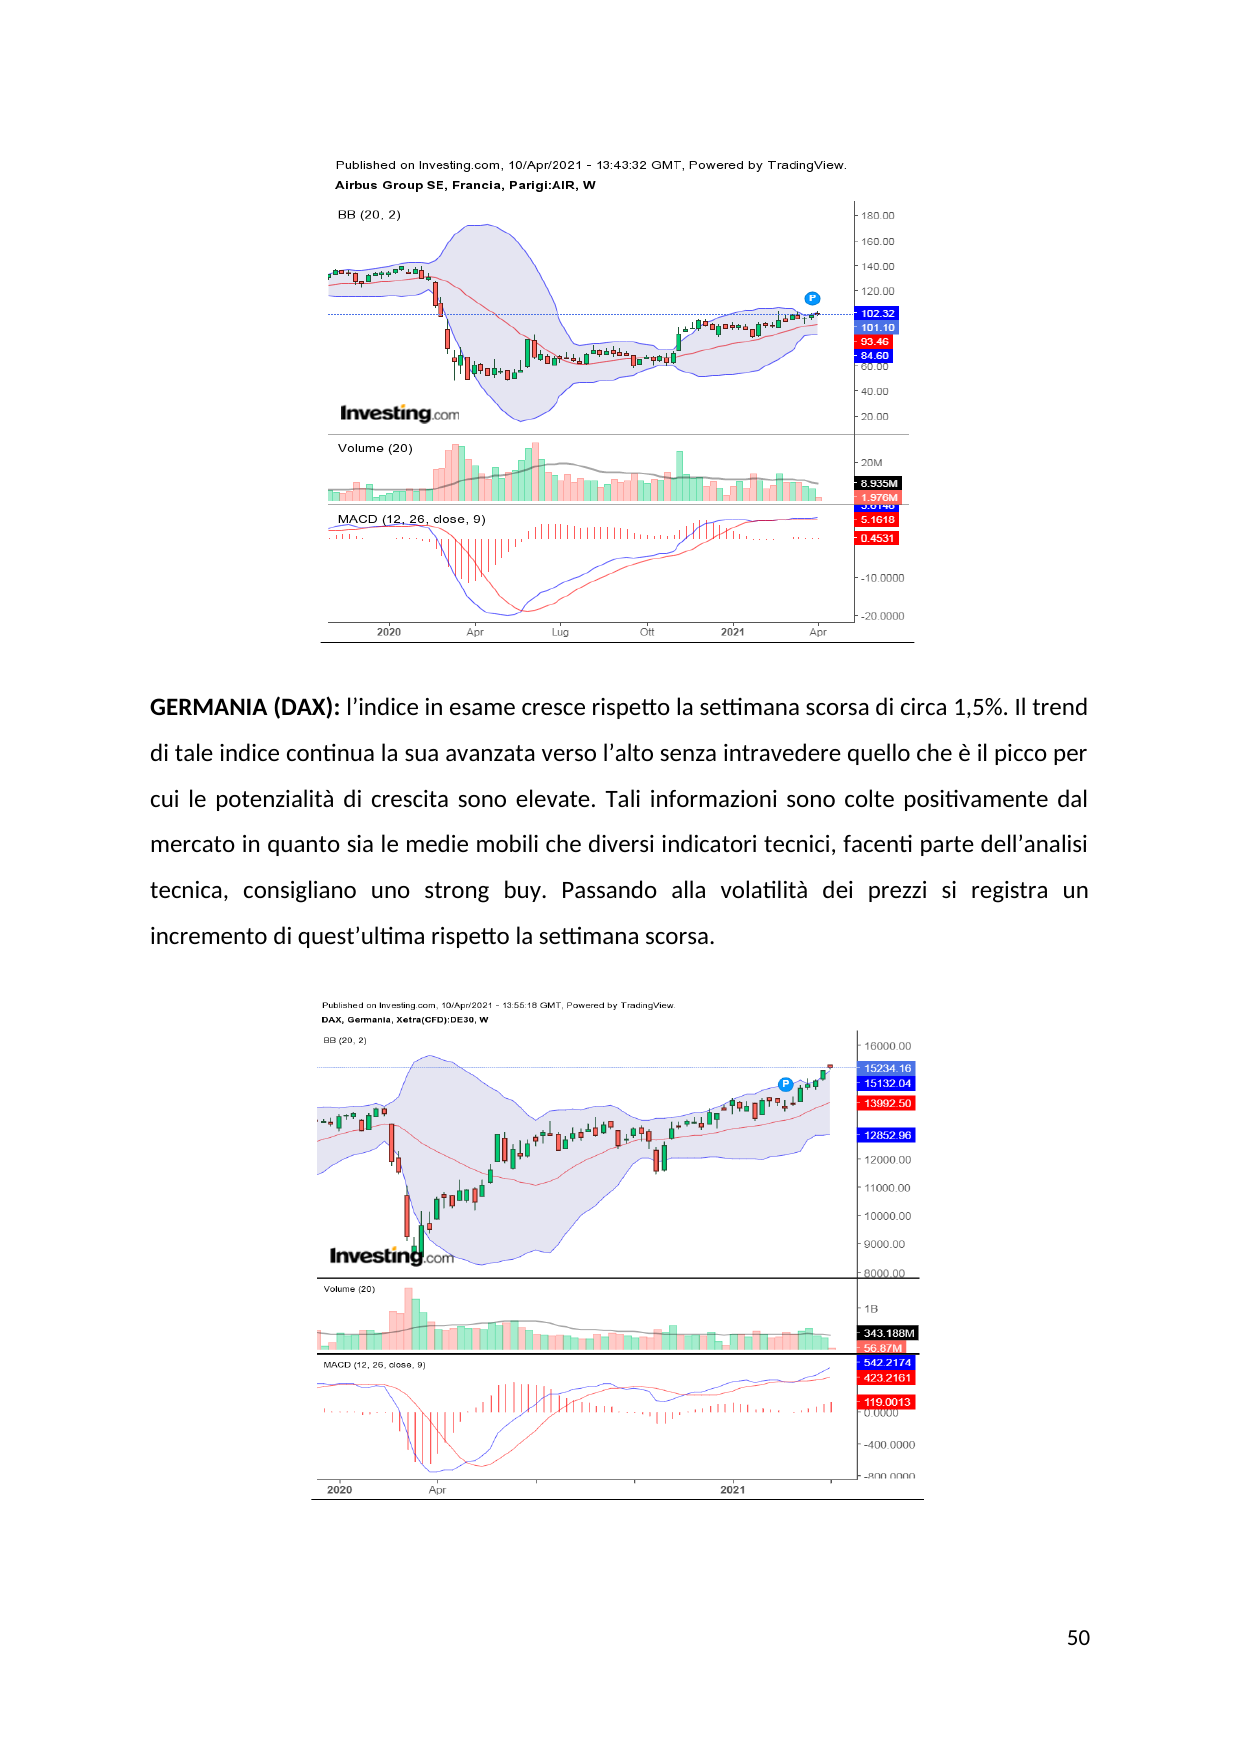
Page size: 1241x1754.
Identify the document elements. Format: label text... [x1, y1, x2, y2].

text GERMANIA (DAX): l’indice in esame cresce rispetto la settimana scorsa di circa 1,5%. Il trend di tale indice continua la sua avanzata verso l’alto senza intravedere quello che è il picco per cui le potenzialità di crescita sono elevate. Tali informazioni sono colte positivamente dal mercato in quanto sia le medie mobili che diversi indicatori tecnici, facenti parte dell’analisi tecnica, consigliano uno strong buy. Passando alla volatilità dei prezzi si registra un incremento di quest’ultima rispetto la settimana scorsa. [150, 691, 1090, 951]
picture [311, 995, 924, 1500]
picture [320, 150, 915, 643]
